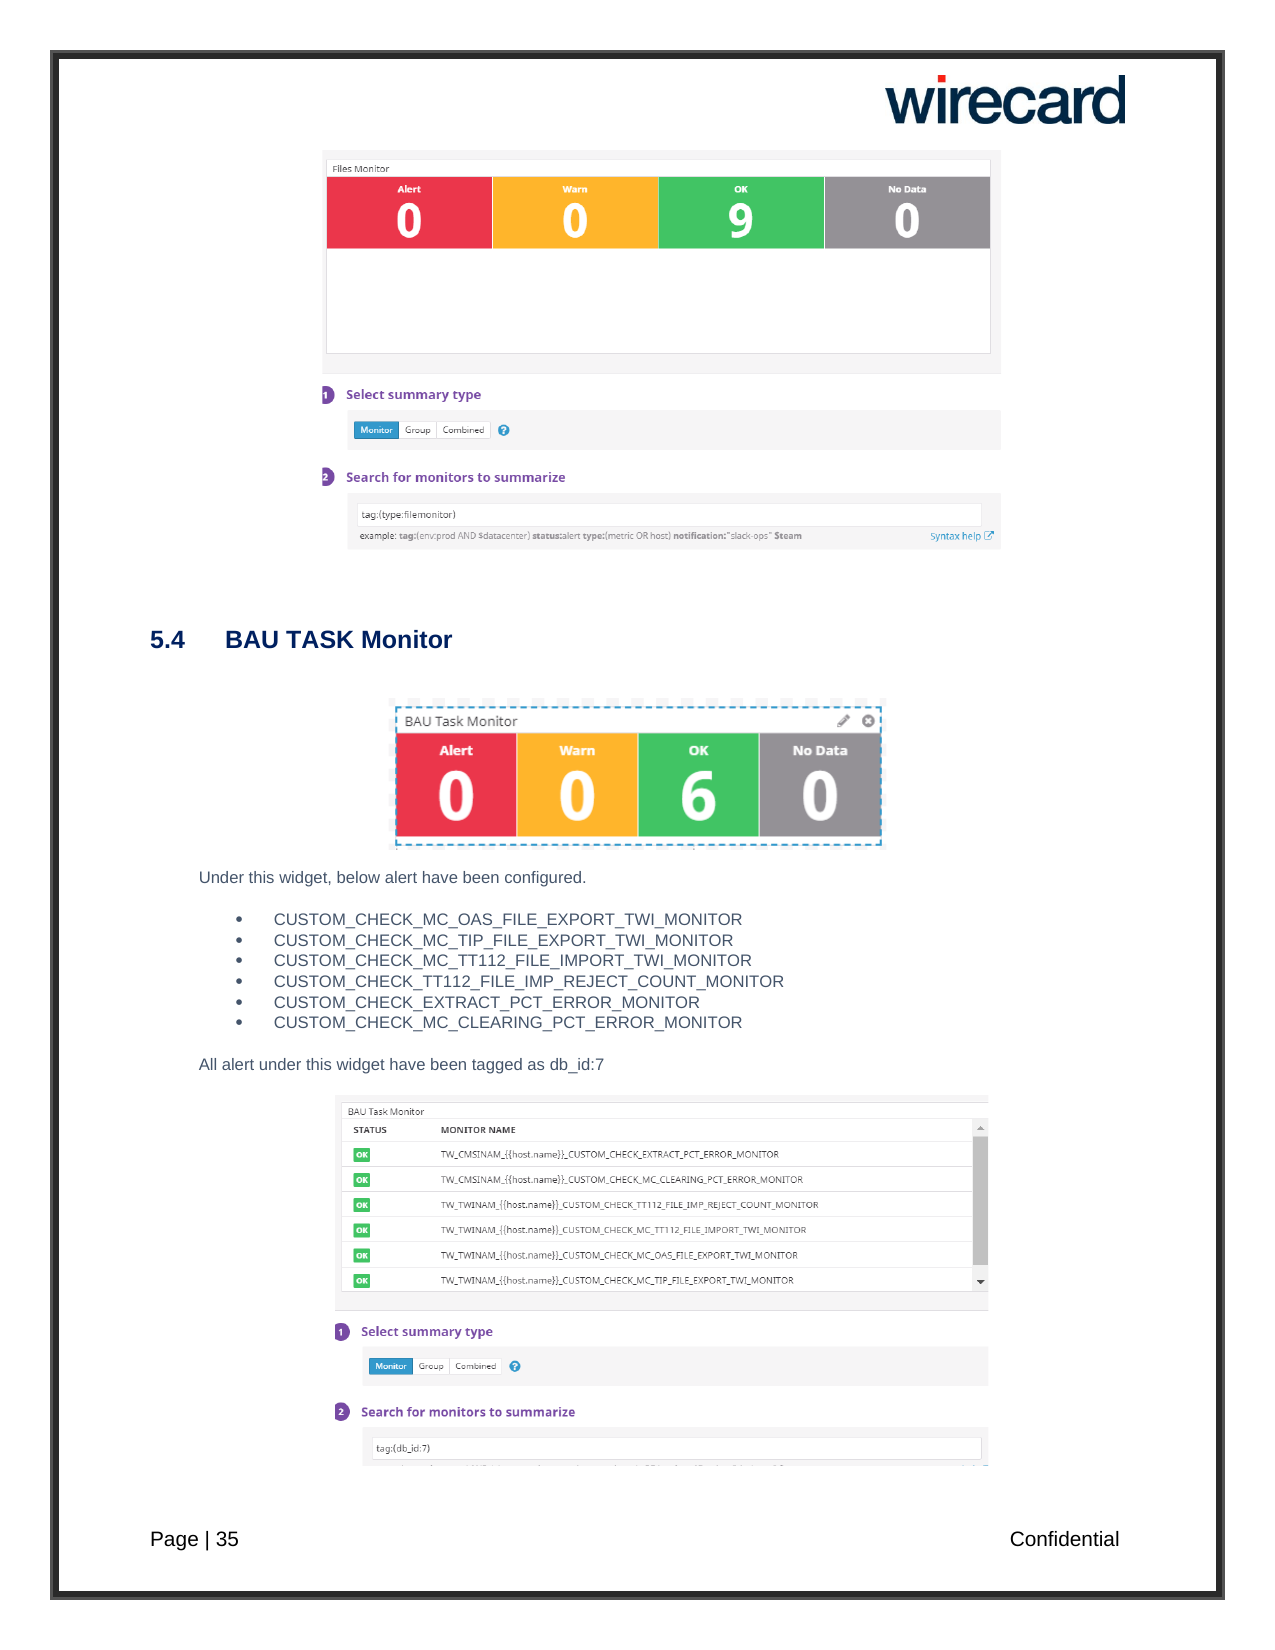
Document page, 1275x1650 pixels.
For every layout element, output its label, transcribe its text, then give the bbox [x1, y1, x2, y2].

list CUSTOM_CHECK_MC_TT112_FILE_IMPORT_TWI_MONITOR [236, 951, 1125, 970]
list All alert under this widget have been tagged as db_id:7 [198, 1054, 1125, 1074]
picture [335, 1095, 989, 1466]
list CUSTOM_CHECK_MC_CLEARING_PCT_ERROR_MONITOR [236, 1013, 1125, 1032]
list CUSTOM_CHECK_MC_OAS_FILE_EXPORT_TWI_MONITOR [236, 909, 1125, 929]
picture [885, 75, 1125, 124]
list CUSTOM_CHECK_EXTRACT_PCT_ERROR_MONITOR [236, 992, 1125, 1012]
list CUSTOM_CHECK_MC_TIP_FILE_EXPORT_TWI_MONITOR [236, 930, 1125, 949]
subtitle 5.4 BAU TASK Monitor [150, 625, 1125, 654]
picture [388, 698, 887, 850]
list CUSTOM_CHECK_TT112_FILE_IMP_REJECT_COUNT_MONITOR [236, 972, 1125, 991]
picture [322, 150, 1002, 562]
list Under this widget, below alert have been configured. [198, 868, 1125, 887]
